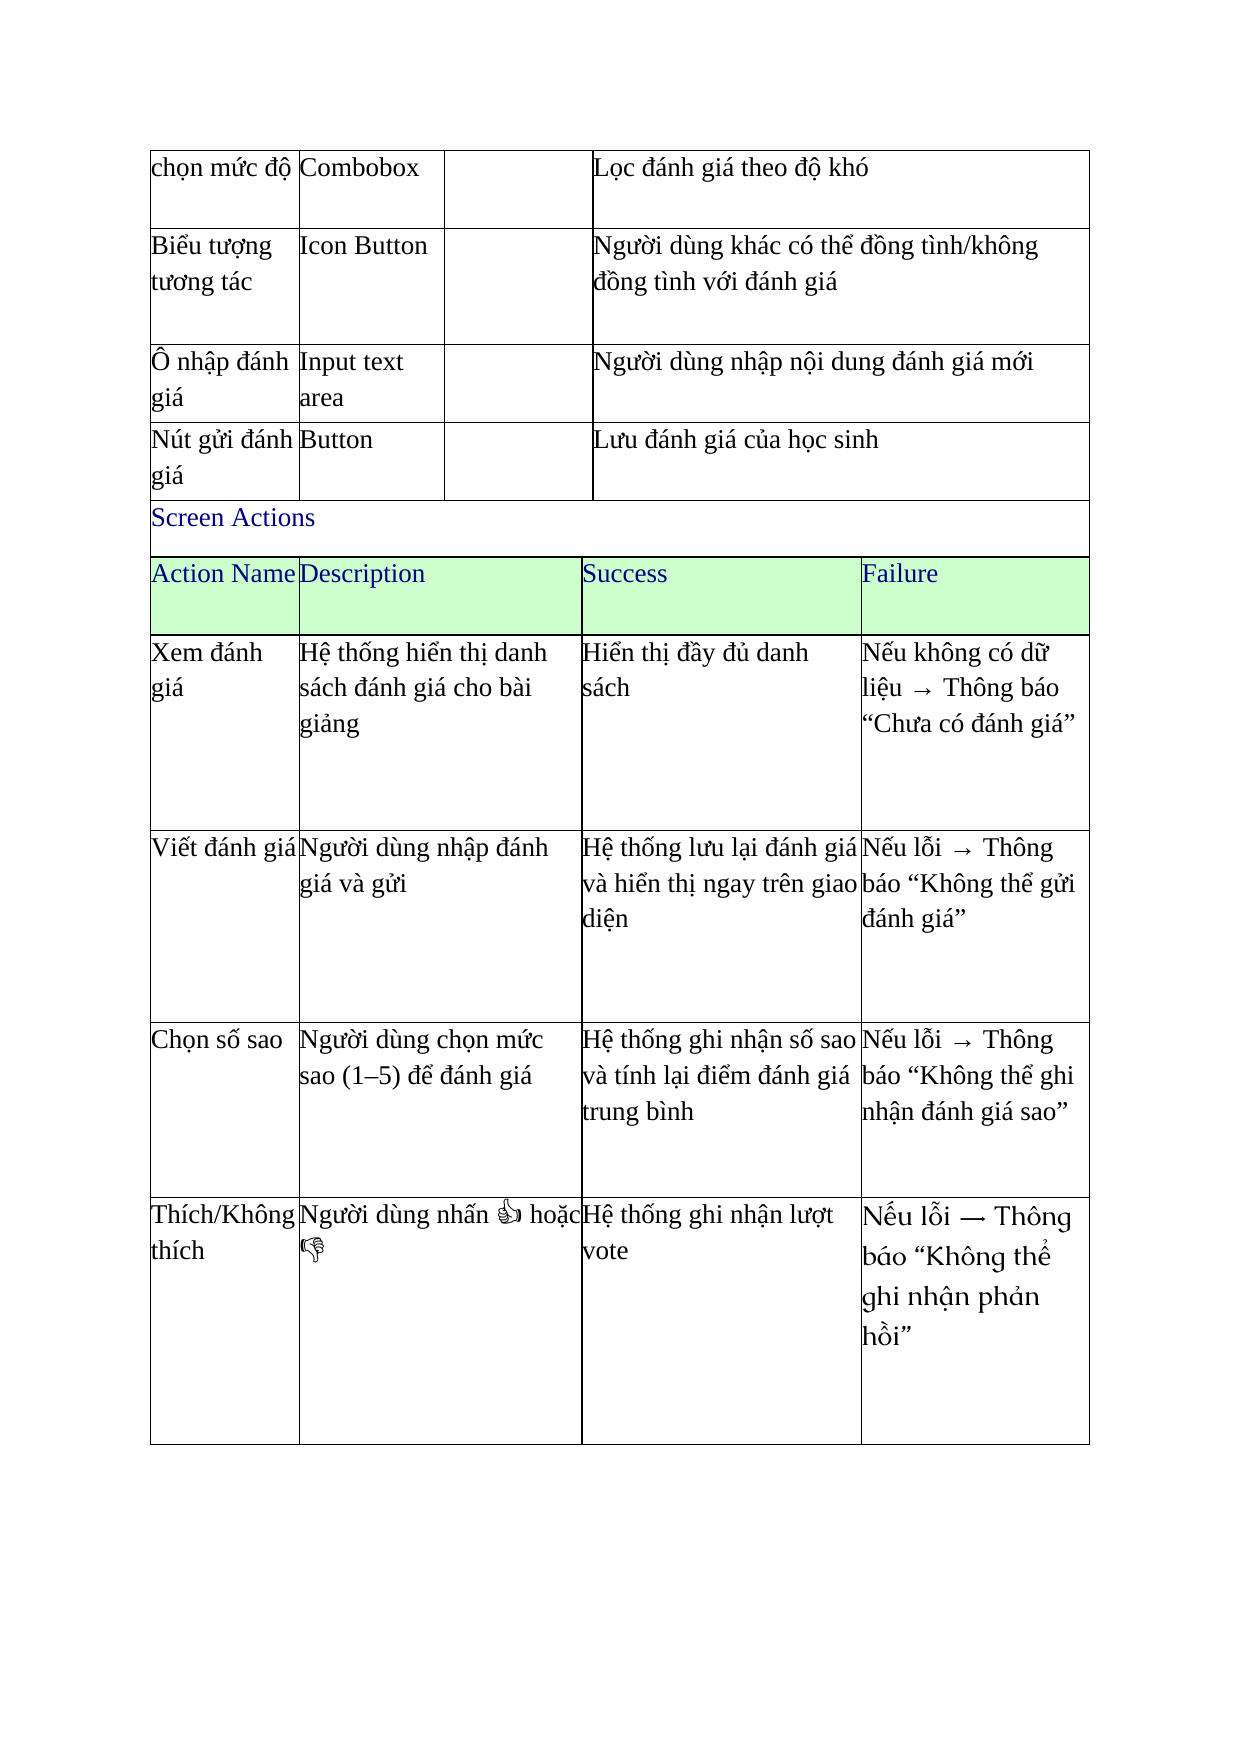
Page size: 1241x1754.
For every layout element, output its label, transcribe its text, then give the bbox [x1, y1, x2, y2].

table_cell Người dùng nhấn 👍 hoặc 👎 [300, 1198, 581, 1444]
table_cell Description [300, 558, 581, 634]
table_cell Nếu không có dữ liệu → Thông báo “Chưa có đánh giá” [862, 636, 1089, 830]
table_cell Người dùng chọn mức sao (1–5) để đánh giá [300, 1023, 581, 1197]
table_cell Nút gửi đánh giá [151, 423, 299, 500]
table_cell Biểu tượng tương tác [151, 229, 299, 344]
table_cell Người dùng khác có thể đồng tình/không đồng tình với đánh giá [594, 229, 1089, 344]
table_cell Hệ thống ghi nhận số sao và tính lại điểm đánh giá trung bình [583, 1023, 861, 1197]
table_cell Lưu đánh giá của học sinh [594, 423, 1089, 500]
table_cell Action Name [151, 558, 299, 634]
table_cell Hệ thống hiển thị danh sách đánh giá cho bài giảng [300, 636, 581, 830]
table_cell Nếu lỗi → Thông báo “Không thể gửi đánh giá” [862, 831, 1089, 1022]
table_cell [445, 423, 592, 500]
table_cell Hệ thống ghi nhận lượt vote [583, 1198, 861, 1444]
table_cell Xem đánh giá [151, 636, 299, 830]
table_cell chọn mức độ [151, 151, 299, 228]
table_cell Combobox [300, 151, 444, 228]
table_cell Hiển thị đầy đủ danh sách [583, 636, 861, 830]
table_cell [445, 345, 592, 422]
table_cell Hệ thống lưu lại đánh giá và hiển thị ngay trên giao diện [583, 831, 861, 1022]
table_cell Success [583, 558, 861, 634]
table_cell Screen Actions [151, 501, 1089, 556]
table_cell Viết đánh giá [151, 831, 299, 1022]
table_cell Nếu lỗi → Thông báo “Không thể ghi nhận phản hồi” [862, 1198, 1089, 1444]
table_cell Thích/Không thích [151, 1198, 299, 1444]
table_cell Người dùng nhập nội dung đánh giá mới [594, 345, 1089, 422]
table_cell Nếu lỗi → Thông báo “Không thể ghi nhận đánh giá sao” [862, 1023, 1089, 1197]
table_cell Chọn số sao [151, 1023, 299, 1197]
table_cell Lọc đánh giá theo độ khó [594, 151, 1089, 228]
table_cell [445, 229, 592, 344]
table_cell Failure [862, 558, 1089, 634]
table_cell Icon Button [300, 229, 444, 344]
table_cell Button [300, 423, 444, 500]
table_cell Người dùng nhập đánh giá và gửi [300, 831, 581, 1022]
table_cell [445, 151, 592, 228]
table_cell Ô nhập đánh giá [151, 345, 299, 422]
table_cell Input text area [300, 345, 444, 422]
